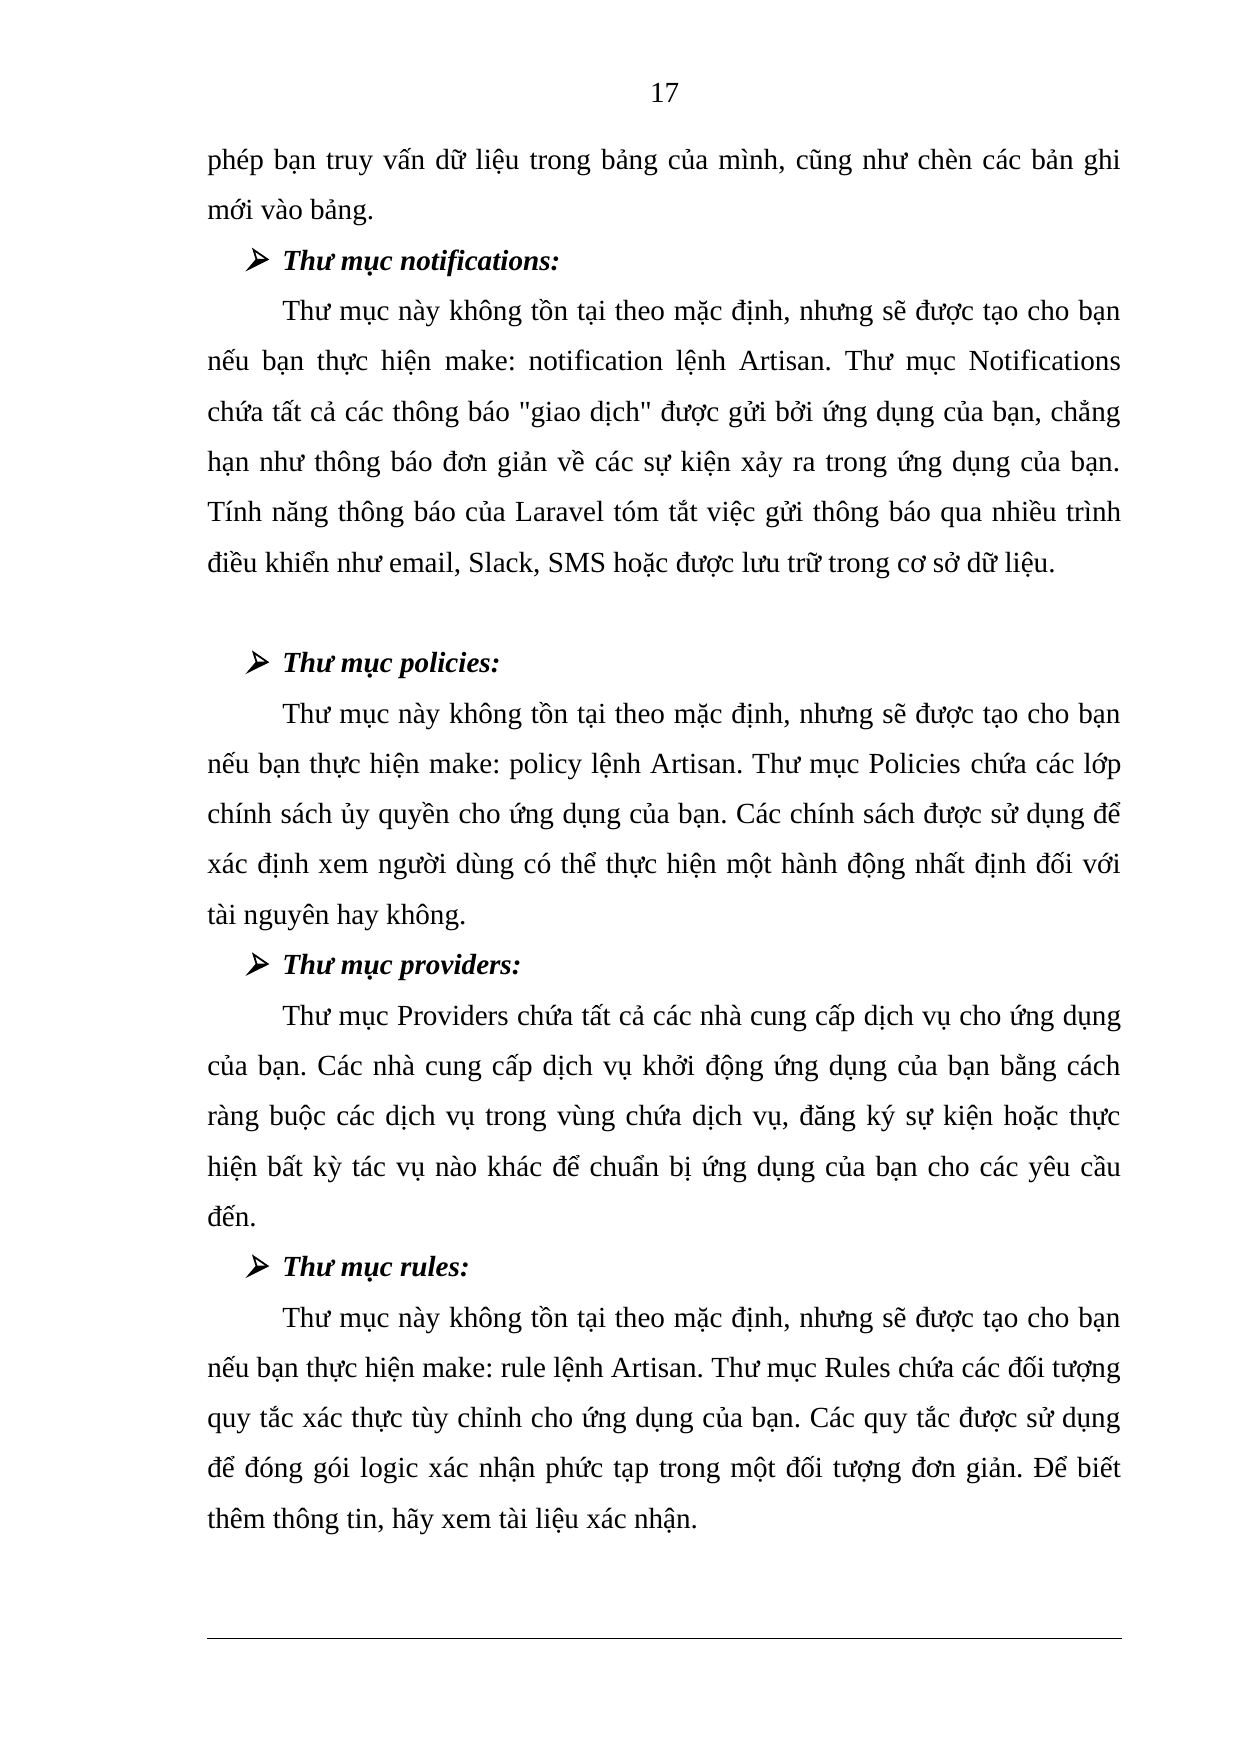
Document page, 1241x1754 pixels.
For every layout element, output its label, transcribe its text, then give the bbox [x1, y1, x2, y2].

list Thư mục notifications: [244, 243, 1122, 276]
text Thư mục này không tồn tại theo mặc định, nhưng sẽ được tạo cho bạn nếu bạn thực hiện make: policy lệnh Artisan. Thư mục Policies chứa các lớp chính sách ủy quyền cho ứng dụng của bạn. Các chính sách được sử dụng để xác định xem người dùng có thể thực hiện một hành động nhất định đối với tài nguyên hay không. [207, 696, 1122, 931]
text Thư mục này không tồn tại theo mặc định, nhưng sẽ được tạo cho bạn nếu bạn thực hiện make: notification lệnh Artisan. Thư mục Notifications chứa tất cả các thông báo "giao dịch" được gửi bởi ứng dụng của bạn, chẳng hạn như thông báo đơn giản về các sự kiện xảy ra trong ứng dụng của bạn. Tính năng thông báo của Laravel tóm tắt việc gửi thông báo qua nhiều trình điều khiển như email, Slack, SMS hoặc được lưu trữ trong cơ sở dữ liệu. [207, 293, 1122, 578]
list Thư mục providers: [244, 947, 1122, 981]
text Thư mục này không tồn tại theo mặc định, nhưng sẽ được tạo cho bạn nếu bạn thực hiện make: rule lệnh Artisan. Thư mục Rules chứa các đối tượng quy tắc xác thực tùy chỉnh cho ứng dụng của bạn. Các quy tắc được sử dụng để đóng gói logic xác nhận phức tạp trong một đối tượng đơn giản. Để biết thêm thông tin, hãy xem tài liệu xác nhận. [207, 1300, 1122, 1534]
list Thư mục rules: [244, 1249, 1122, 1283]
text Thư mục Providers chứa tất cả các nhà cung cấp dịch vụ cho ứng dụng của bạn. Các nhà cung cấp dịch vụ khởi động ứng dụng của bạn bằng cách ràng buộc các dịch vụ trong vùng chứa dịch vụ, đăng ký sự kiện hoặc thực hiện bất kỳ tác vụ nào khác để chuẩn bị ứng dụng của bạn cho các yêu cầu đến. [207, 998, 1122, 1232]
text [207, 142, 1122, 226]
list Thư mục policies: [244, 645, 1122, 679]
